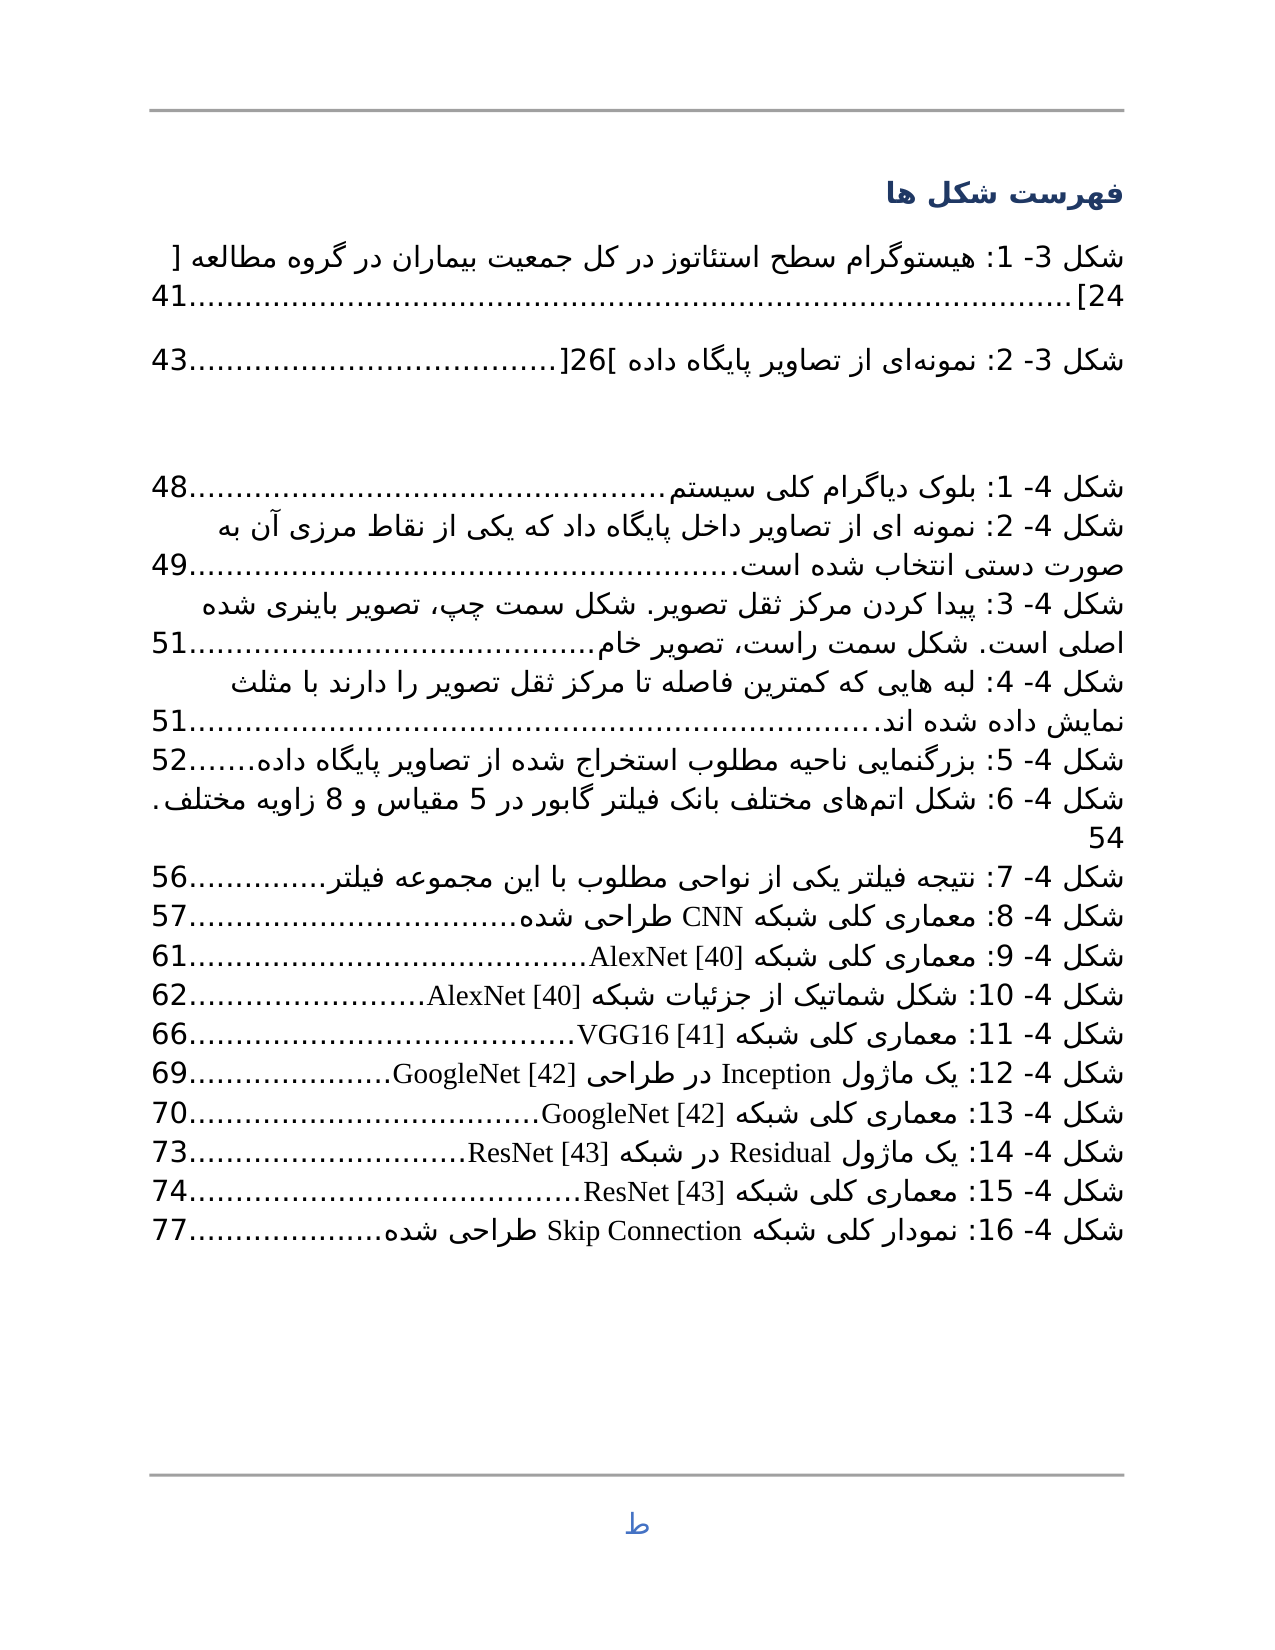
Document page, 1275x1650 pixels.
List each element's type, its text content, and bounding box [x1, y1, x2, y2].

text شکل 3- 1: هیستوگرام سطح استئاتوز در کل جمعیت بیماران در گروه مطالعه [24] 41 [150, 240, 1125, 313]
text شکل 4- 15: معماری کلی شبکه ResNet [43] 74 [150, 1174, 1125, 1208]
text شکل 4- 2: نمونه ای از تصاویر داخل پایگاه داد که یکی از نقاط مرزی آن به صورت دستی انتخاب شده است. 49 [150, 510, 1125, 583]
text شکل 4- 13: معماری کلی شبکه GoogleNet [42] 70 [150, 1096, 1125, 1130]
text شکل 4- 11: معماری کلی شبکه VGG16 [41] 66 [150, 1017, 1125, 1051]
text شکل 4- 10: شکل شماتیک از جزئیات شبکه AlexNet [40] 62 [150, 978, 1125, 1012]
text شکل 4- 6: شکل اتم‌های مختلف بانک فیلتر گابور در 5 مقیاس و 8 زاویه مختلف 54 [150, 782, 1125, 855]
text شکل 4- 9: معماری کلی شبکه AlexNet [40] 61 [150, 939, 1125, 973]
text شکل 4- 8: معماری کلی شبکه CNN طراحی شده 57 [150, 899, 1125, 933]
text شکل 4- 7: نتیجه فیلتر یکی از نواحی مطلوب با این مجموعه فیلتر 56 [150, 860, 1125, 894]
text شکل 4- 5: بزرگنمایی ناحیه مطلوب استخراج شده از تصاویر پایگاه داده 52 [150, 743, 1125, 777]
text شکل 4- 1: بلوک دیاگرام کلی سیستم 48 [150, 471, 1125, 505]
text شکل 4- 4: لبه هایی که کمترین فاصله تا مرکز ثقل تصویر را دارند با مثلث نمایش داده شده اند. 51 [150, 666, 1125, 738]
text شکل 4- 12: یک ماژول Inception در طراحی GoogleNet [42] 69 [721, 1056, 1125, 1091]
text شکل 3- 2: نمونه‌ای از تصاویر پایگاه داده ]26[ 43 [150, 343, 1125, 377]
text فهرست شکل ها [150, 176, 1125, 210]
text شکل 4- 14: یک ماژول Residual در شبکه ResNet [43] 73 [150, 1135, 1125, 1169]
text شکل 4- 3: پیدا کردن مرکز ثقل تصویر. شکل سمت چپ، تصویر باینری شده اصلی است. شکل سمت راست، تصویر خام 51 [150, 588, 1125, 661]
text شکل 4- 12: یک ماژول Inception در طراحی GoogleNet [42] 69 [150, 1056, 577, 1091]
text شکل 4- 16: نمودار کلی شبکه Skip Connection طراحی شده 77 [150, 1213, 1125, 1248]
